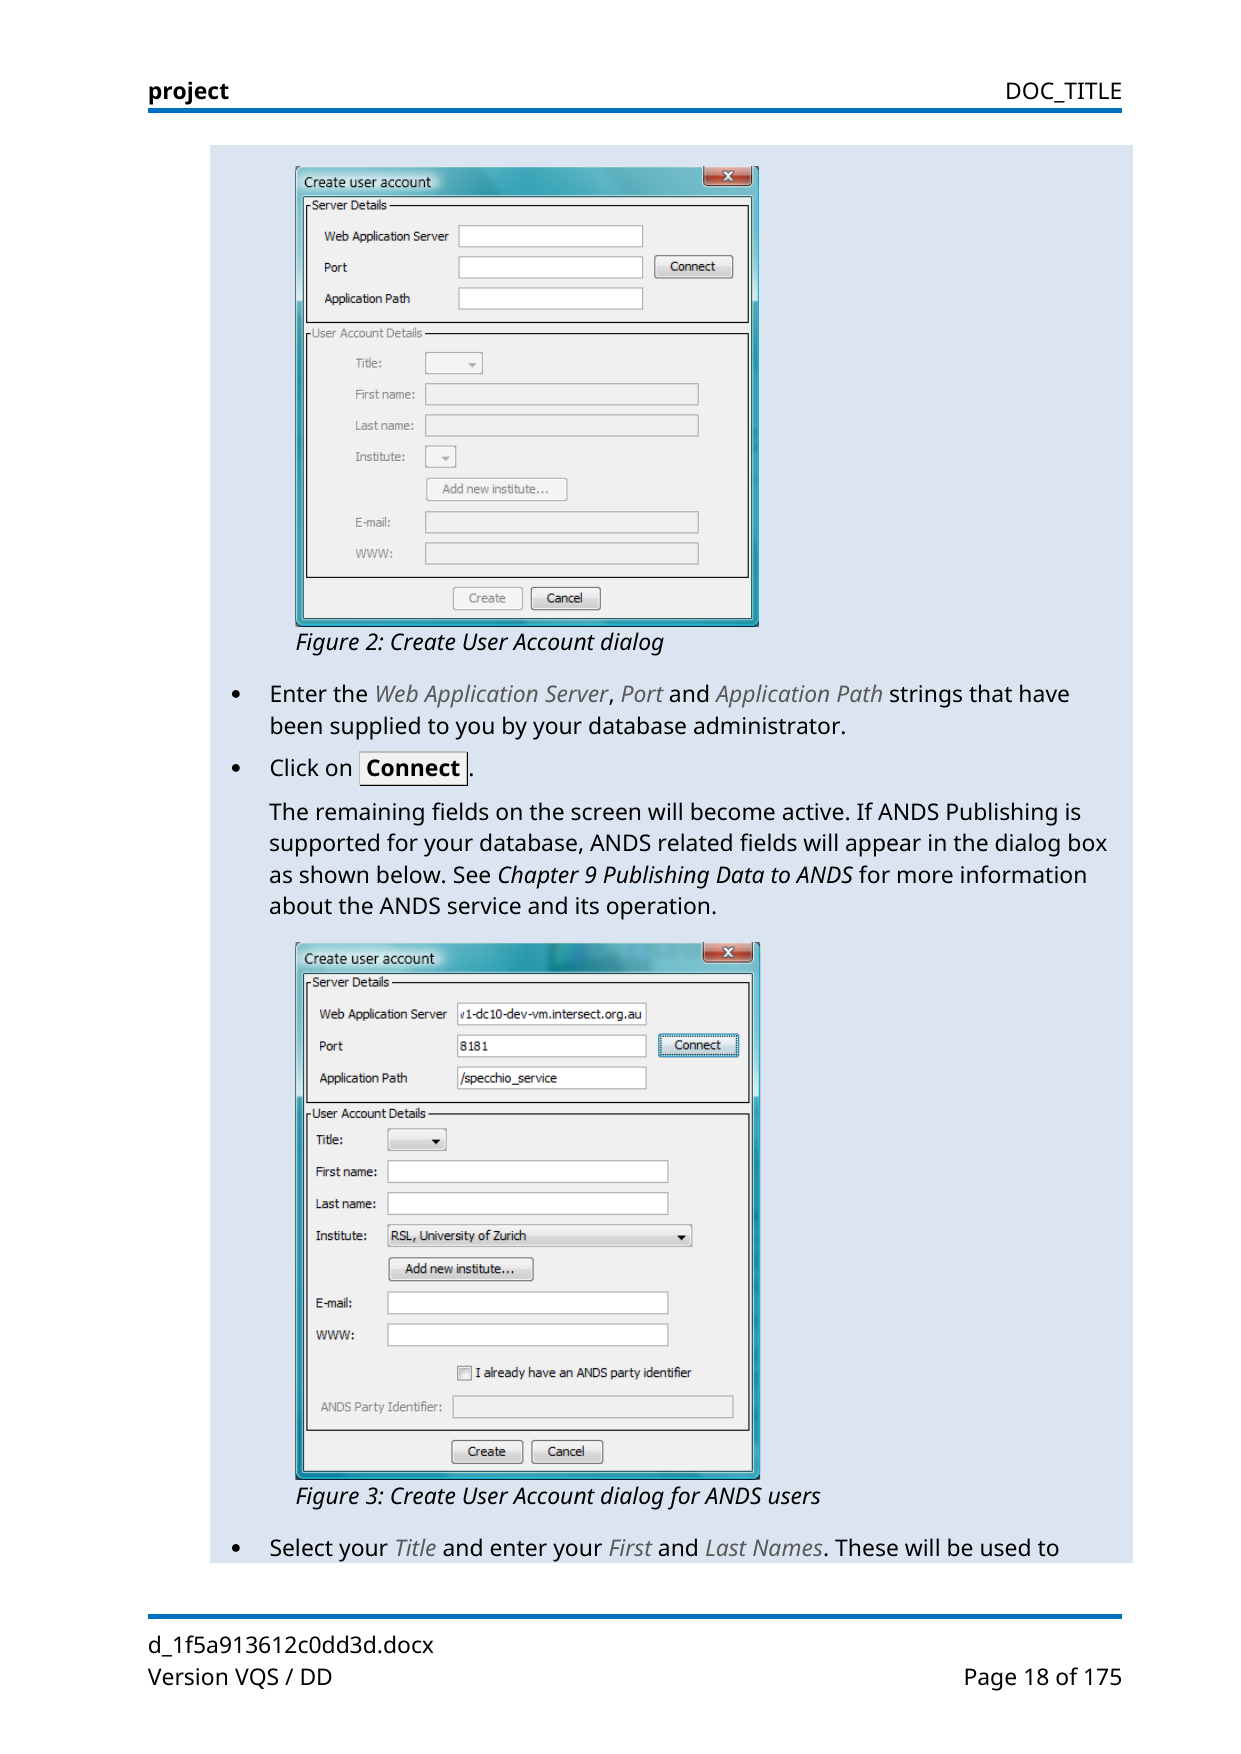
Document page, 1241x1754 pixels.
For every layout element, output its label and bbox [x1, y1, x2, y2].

picture [295, 942, 761, 1480]
picture [295, 166, 759, 627]
table_header [210, 145, 1133, 1563]
